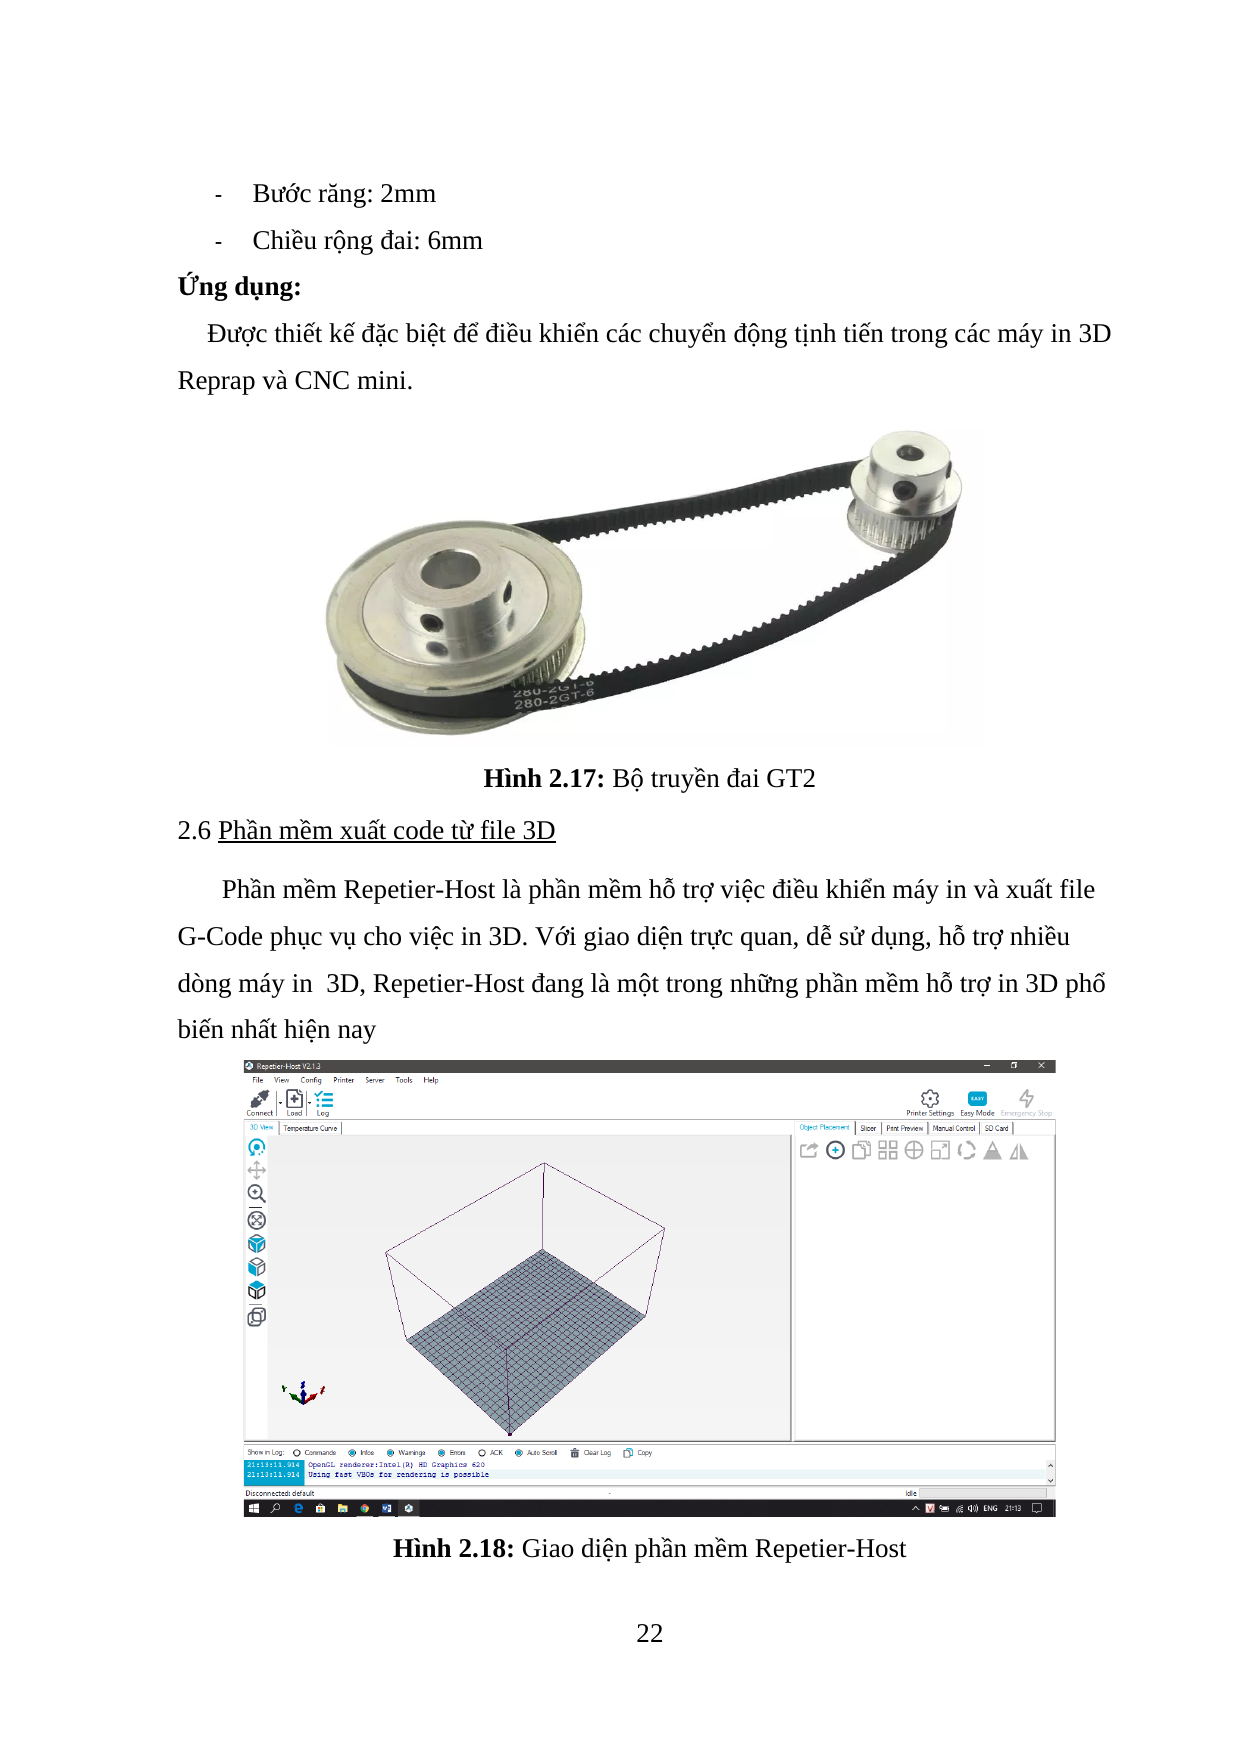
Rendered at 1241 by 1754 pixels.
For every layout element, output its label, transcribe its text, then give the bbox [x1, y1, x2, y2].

text Ứng dụng: [177, 271, 1122, 302]
picture [243, 1060, 1056, 1517]
subtitle Được thiết kế đặc biệt để điều khiển các chuyển động tịnh tiến trong các máy in 3D Reprap và CNC mini. [177, 317, 1122, 395]
picture [312, 410, 988, 747]
subtitle 2.6 Phần mềm xuất code từ file 3D [177, 814, 1122, 845]
text Phần mềm Repetier-Host là phần mềm hỗ trợ việc điều khiển máy in và xuất file G-Code phục vụ cho việc in 3D. Với giao diện trực quan, dễ sử dụng, hỗ trợ nhiều dòng máy in 3D, Repetier-Host đang là một trong những phần mềm hỗ trợ in 3D phổ biến nhất hiện nay [177, 873, 1122, 1044]
list Bước răng: 2mm [215, 177, 1122, 208]
list Chiều rộng đai: 6mm [215, 224, 1122, 255]
